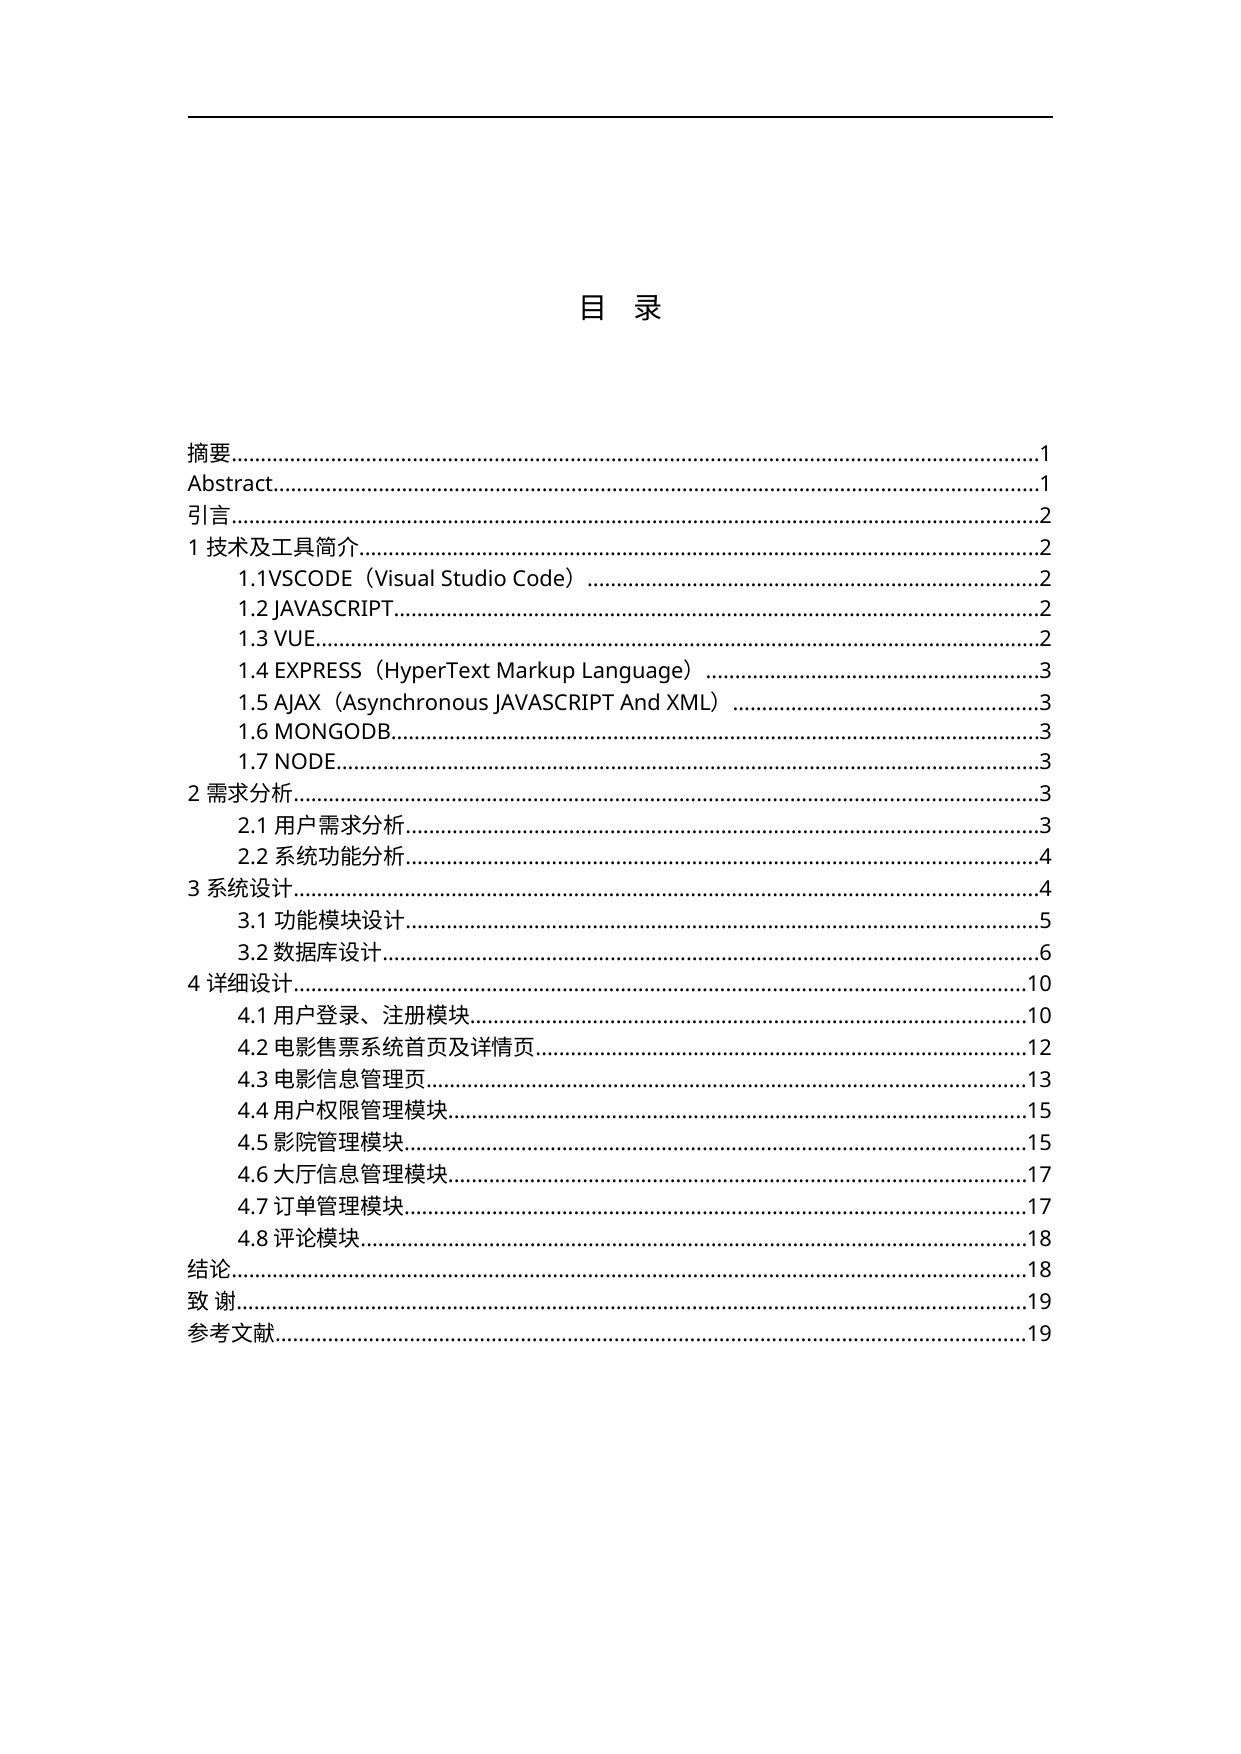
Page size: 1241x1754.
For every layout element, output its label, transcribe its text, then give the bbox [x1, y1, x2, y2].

text 2 需求分析 3 [187, 776, 1053, 808]
text 1.4 EXPRESS（HyperText Markup Language） 3 [237, 653, 1053, 684]
text 引言 2 [187, 498, 1053, 529]
text 3.1 功能模块设计 5 [237, 903, 1053, 935]
text 4.7订单管理模块 17 [237, 1189, 1053, 1221]
text 1.2 JAVASCRIPT 2 [237, 593, 1053, 623]
text 参考文献 19 [187, 1316, 1053, 1348]
text 4.3电影信息管理页 13 [237, 1062, 1053, 1093]
text 2.2 系统功能分析 4 [237, 839, 1053, 871]
text 1.6 MONGODB 3 [237, 716, 1053, 746]
text 4.1用户登录、注册模块 10 [237, 998, 1053, 1030]
text 结论 18 [187, 1252, 1053, 1284]
text 1 技术及工具简介 2 [187, 529, 1053, 561]
text 4.6大厅信息管理模块 17 [237, 1157, 1053, 1189]
text 4.5影院管理模块 15 [237, 1125, 1053, 1157]
text 3 系统设计 4 [187, 871, 1053, 903]
text 1.7 NODE 3 [237, 746, 1053, 776]
text 1.3 VUE 2 [237, 623, 1053, 653]
text 致 谢 19 [187, 1284, 1053, 1316]
text 2.1 用户需求分析 3 [237, 808, 1053, 839]
text 3.2数据库设计 6 [237, 935, 1053, 966]
text 1.1VSCODE（Visual Studio Code） 2 [237, 561, 1053, 593]
text 4.4用户权限管理模块 15 [237, 1093, 1053, 1125]
text 1.5 AJAX（Asynchronous JAVASCRIPT And XML） 3 [237, 684, 1053, 716]
text 4.2电影售票系统首页及详情页 12 [237, 1030, 1053, 1062]
text 4 详细设计 10 [187, 966, 1053, 998]
text Abstract 1 [187, 468, 1053, 498]
text 摘要 1 [187, 436, 1053, 468]
text 目 录 [187, 274, 1053, 339]
text 4.8评论模块 18 [237, 1221, 1053, 1252]
